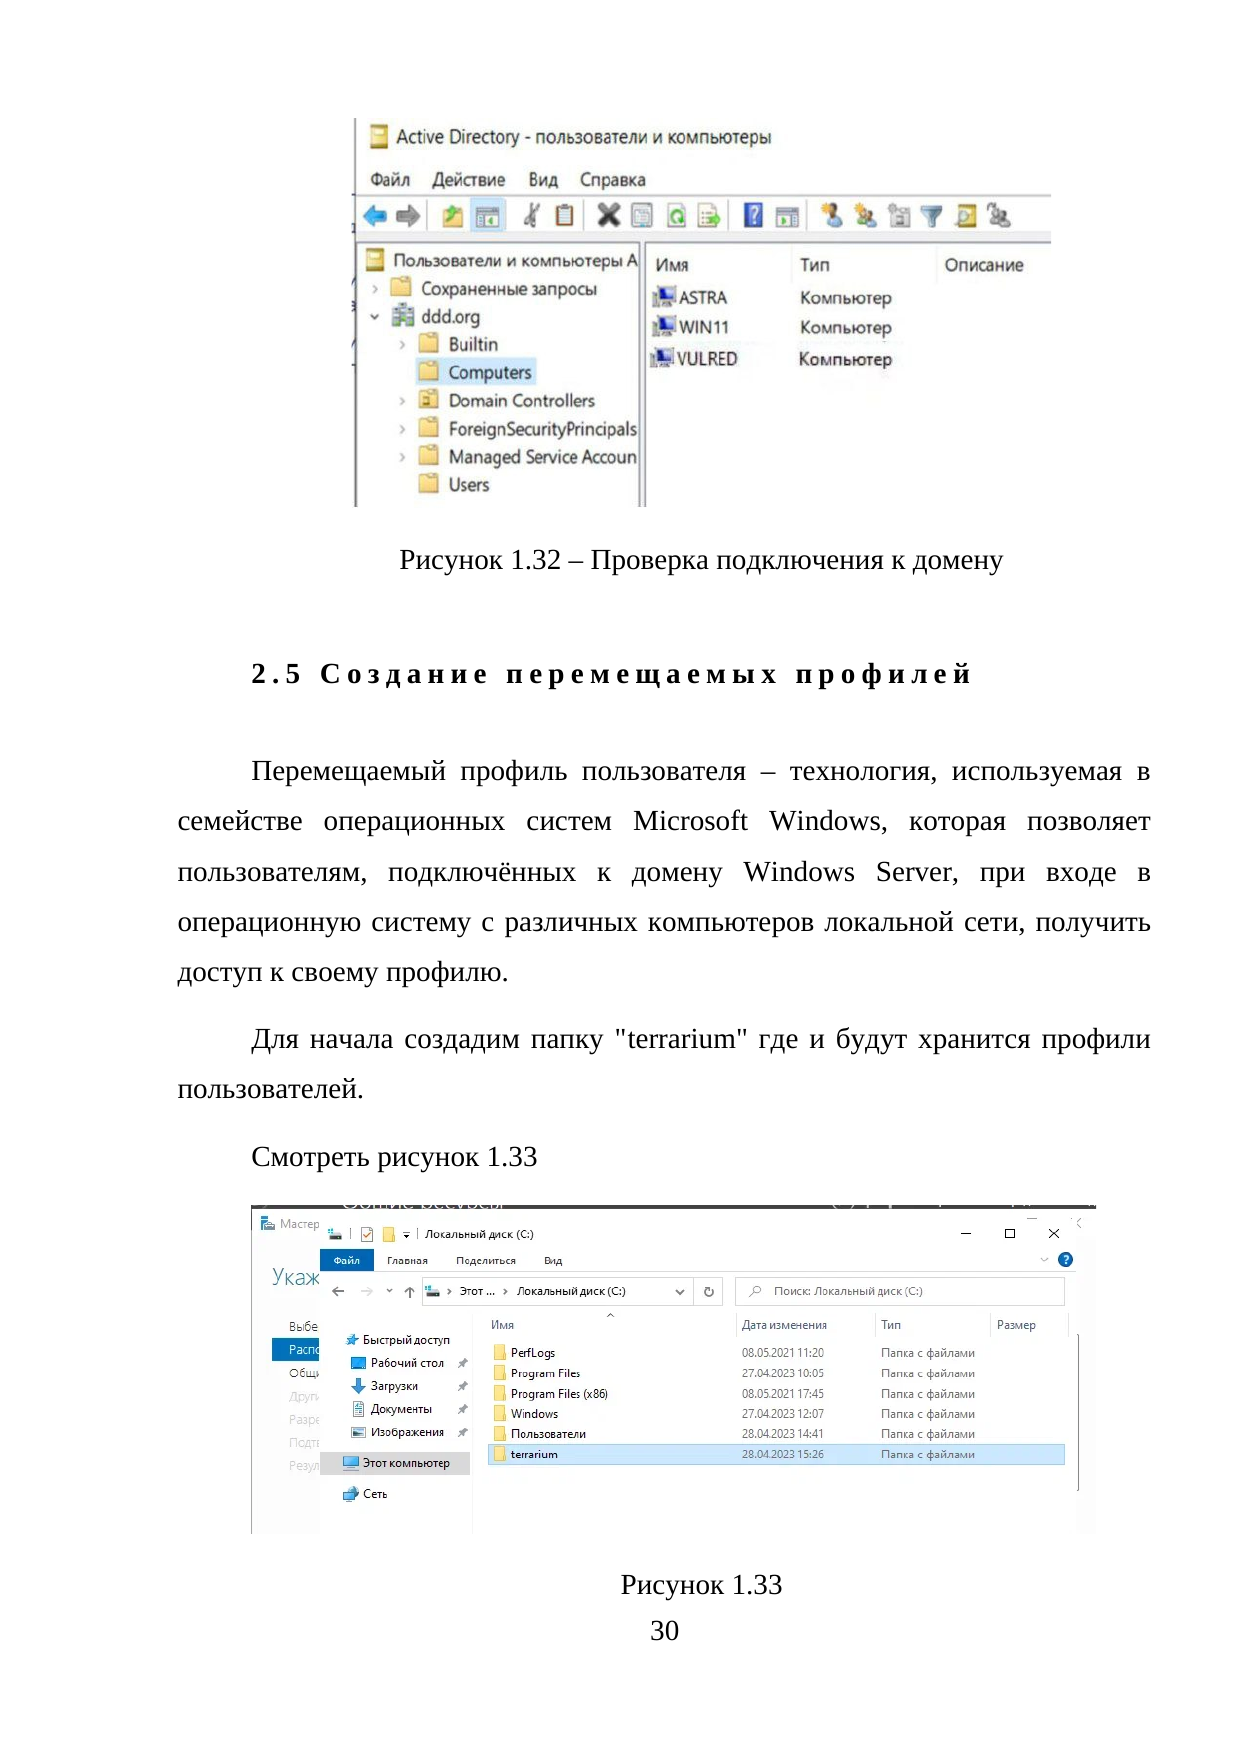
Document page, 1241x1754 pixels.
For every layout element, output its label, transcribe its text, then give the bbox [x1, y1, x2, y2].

text Перемещаемый профиль пользователя – технология, используемая в семействе операционных систем Microsoft Windows, которая позволяет пользователям, подключённых к домену Windows Server, при входе в операционную систему с различных компьютеров локальной сети, получить доступ к своему профилю. [177, 753, 1152, 988]
text Рисунок 1.33 [177, 1567, 1152, 1601]
text 2.5 Создание перемещаемых профилей [177, 656, 1152, 689]
text Для начала создадим папку "terrarium" где и будут хранится профили пользователей. [177, 1021, 1152, 1105]
picture [351, 118, 1052, 509]
text Рисунок 1.32 – Проверка подключения к домену [177, 542, 1152, 576]
text Смотреть рисунок 1.33 [177, 1139, 1152, 1172]
picture [251, 1205, 1097, 1534]
